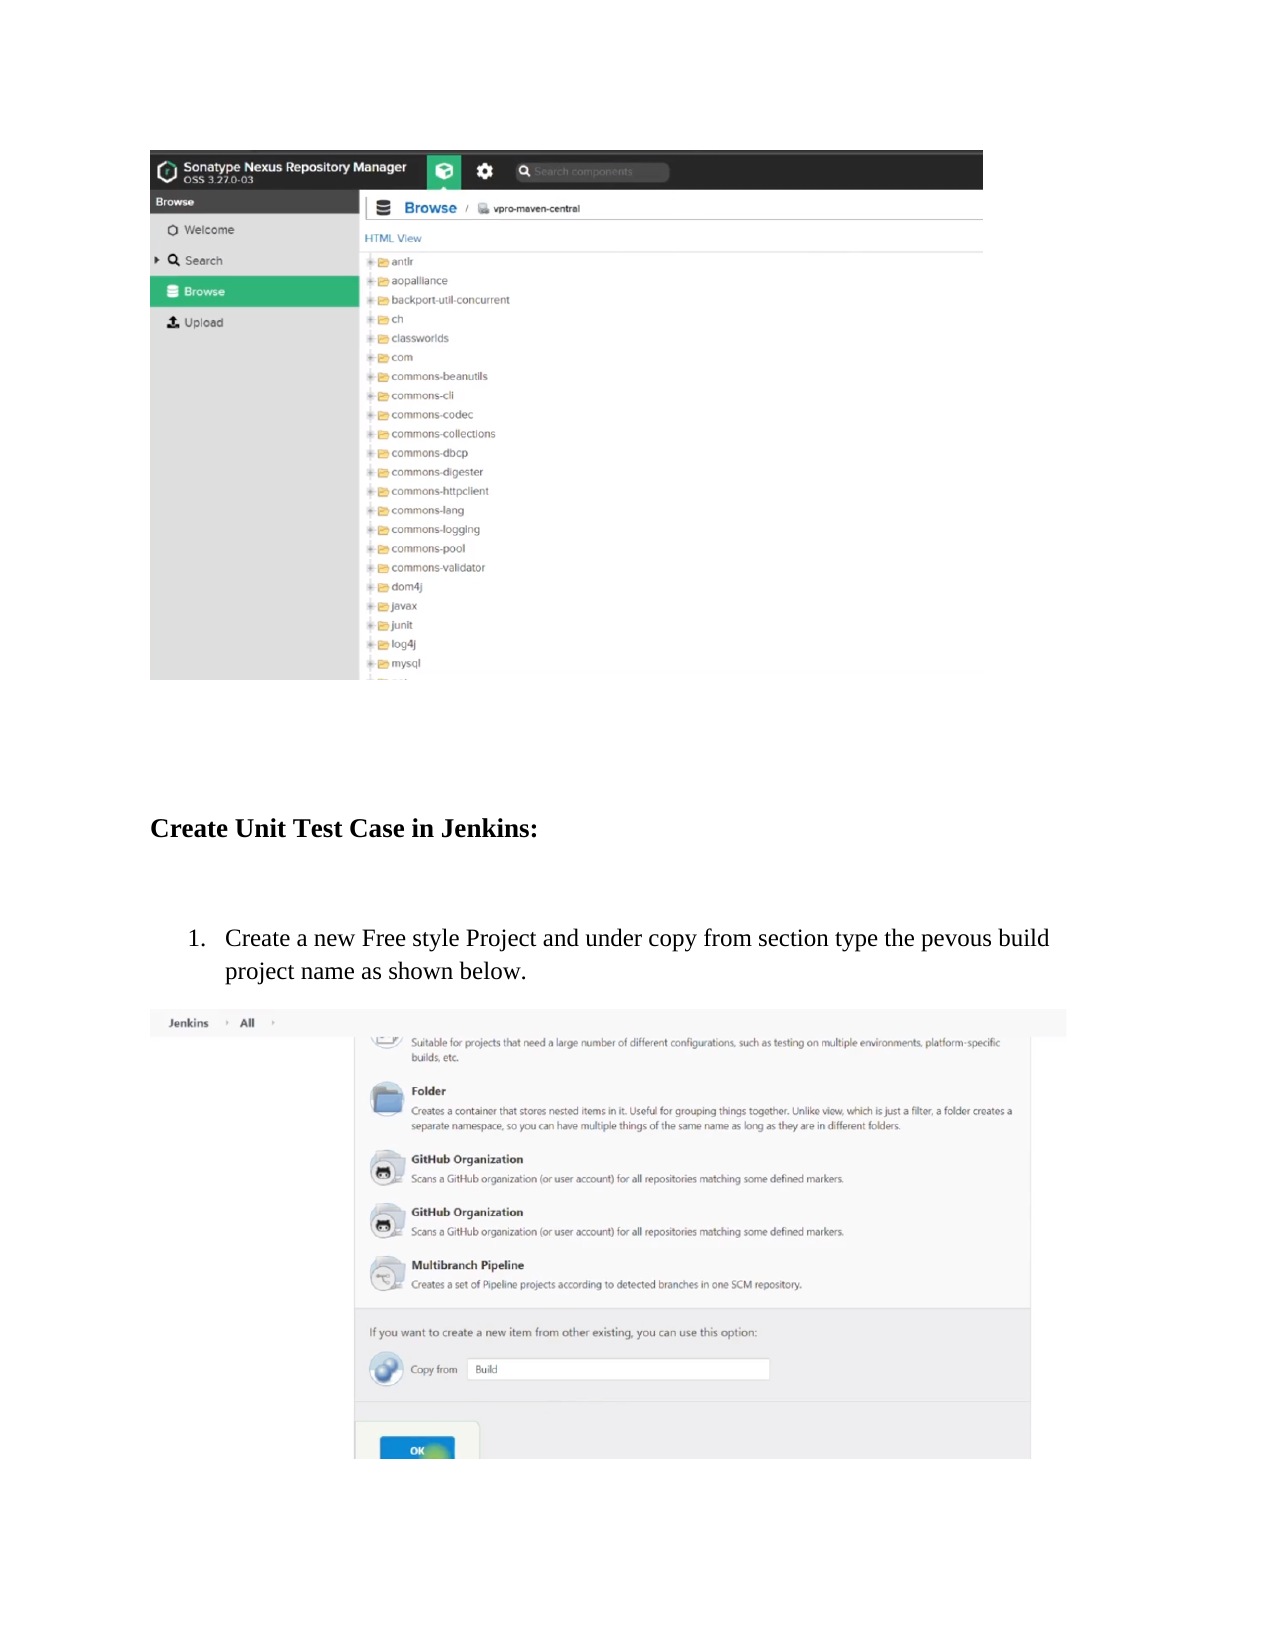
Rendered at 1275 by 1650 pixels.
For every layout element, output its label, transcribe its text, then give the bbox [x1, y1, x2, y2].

picture [150, 150, 983, 680]
list Create a new Free style Project and under copy from section type the pevous build project name as shown below. [187, 923, 1125, 984]
picture [150, 1009, 1067, 1459]
text Create Unit Test Case in Jenkins: [150, 812, 1125, 843]
